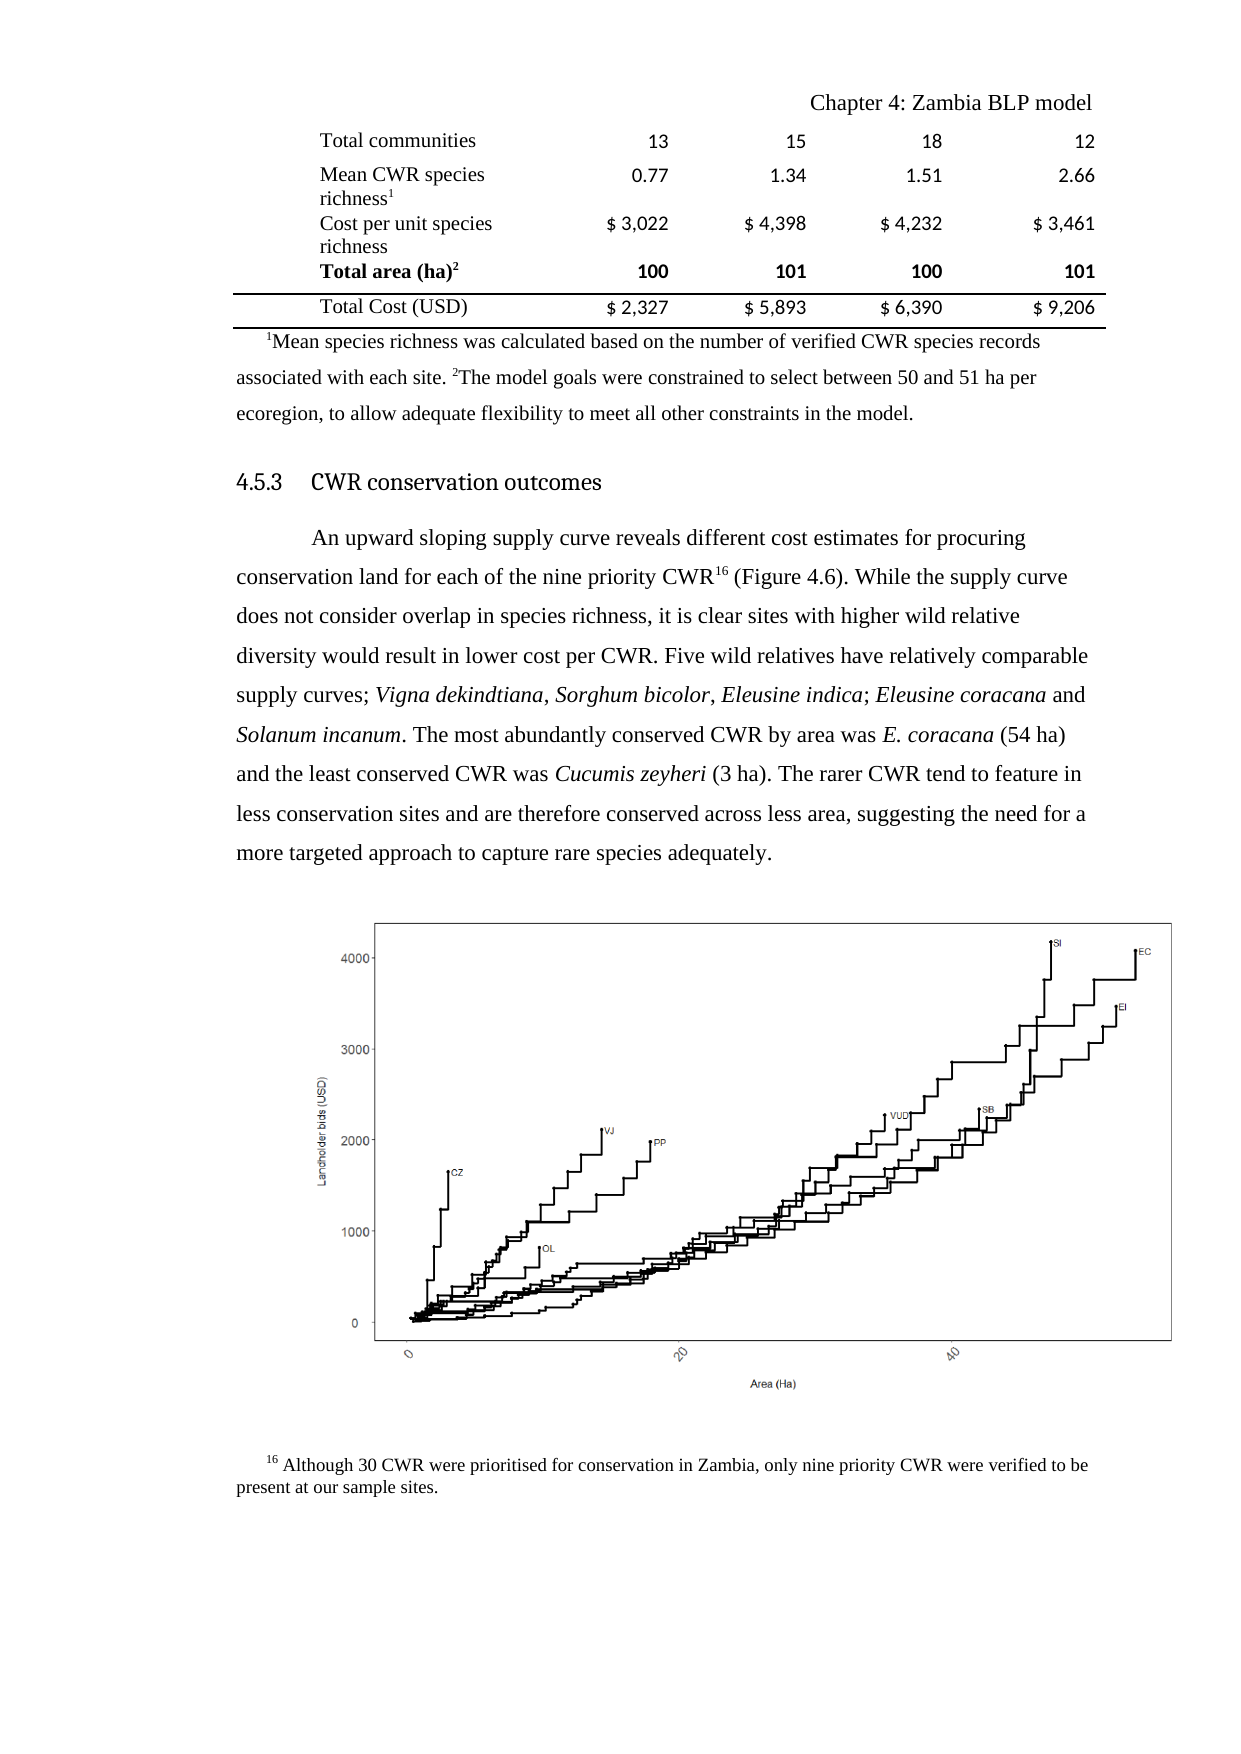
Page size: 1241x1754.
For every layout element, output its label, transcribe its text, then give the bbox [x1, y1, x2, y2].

table_cell 100 [517, 259, 680, 293]
table_cell Total Cost (USD) [233, 295, 539, 327]
table_cell Cost per unit species richness [233, 210, 517, 258]
table_cell 2.66 [954, 162, 1106, 210]
table_cell $ 4,232 [818, 210, 953, 258]
table_cell $ 5,893 [680, 295, 817, 327]
table_cell $ 3,022 [517, 210, 680, 258]
table_cell 101 [680, 259, 817, 293]
table_cell 101 [954, 259, 1106, 293]
table_cell 15 [680, 128, 817, 162]
picture [311, 918, 1176, 1394]
text An upward sloping supply curve reveals different cost estimates for procuring conservation land for each of the nine priority CWR (Figure 4.6). While the supply curve does not consider overlap in species richness, it is clear sites with higher wild relative diversity would result in lower cost per CWR. Five wild relatives have relatively comparable supply curves; Vigna dekindtiana, Sorghum bicolor, Eleusine indica; Eleusine coracana and Solanum incanum. The most abundantly conserved CWR by area was E. coracana (54 ha) and the least conserved CWR was Cucumis zeyheri (3 ha). The rarer CWR tend to feature in less conservation sites and are therefore conserved across less area, suggesting the need for a more targeted approach to capture rare species adequately. [236, 524, 1092, 866]
table_cell $ 3,461 [954, 210, 1106, 258]
table_cell $ 2,327 [539, 295, 680, 327]
table_cell 12 [954, 128, 1106, 162]
table_cell 1.51 [818, 162, 953, 210]
table_cell 0.77 [517, 162, 680, 210]
table_cell Total area (ha)2 [233, 259, 517, 293]
table_cell $ 6,390 [818, 295, 953, 327]
table_cell 18 [818, 128, 953, 162]
subtitle CWR conservation outcomes [236, 468, 1092, 497]
table_cell 100 [818, 259, 953, 293]
table_cell Mean CWR species richness1 [233, 162, 517, 210]
table_cell $ 4,398 [680, 210, 817, 258]
table_cell 13 [517, 128, 680, 162]
table_cell 1.34 [680, 162, 817, 210]
table_cell $ 9,206 [954, 295, 1106, 327]
text 1Mean species richness was calculated based on the number of verified CWR species records associated with each site. 2The model goals were constrained to select between 50 and 51 ha per ecoregion, to allow adequate flexibility to meet all other constraints in the model. [236, 329, 1092, 425]
table_cell Total communities [233, 128, 517, 162]
